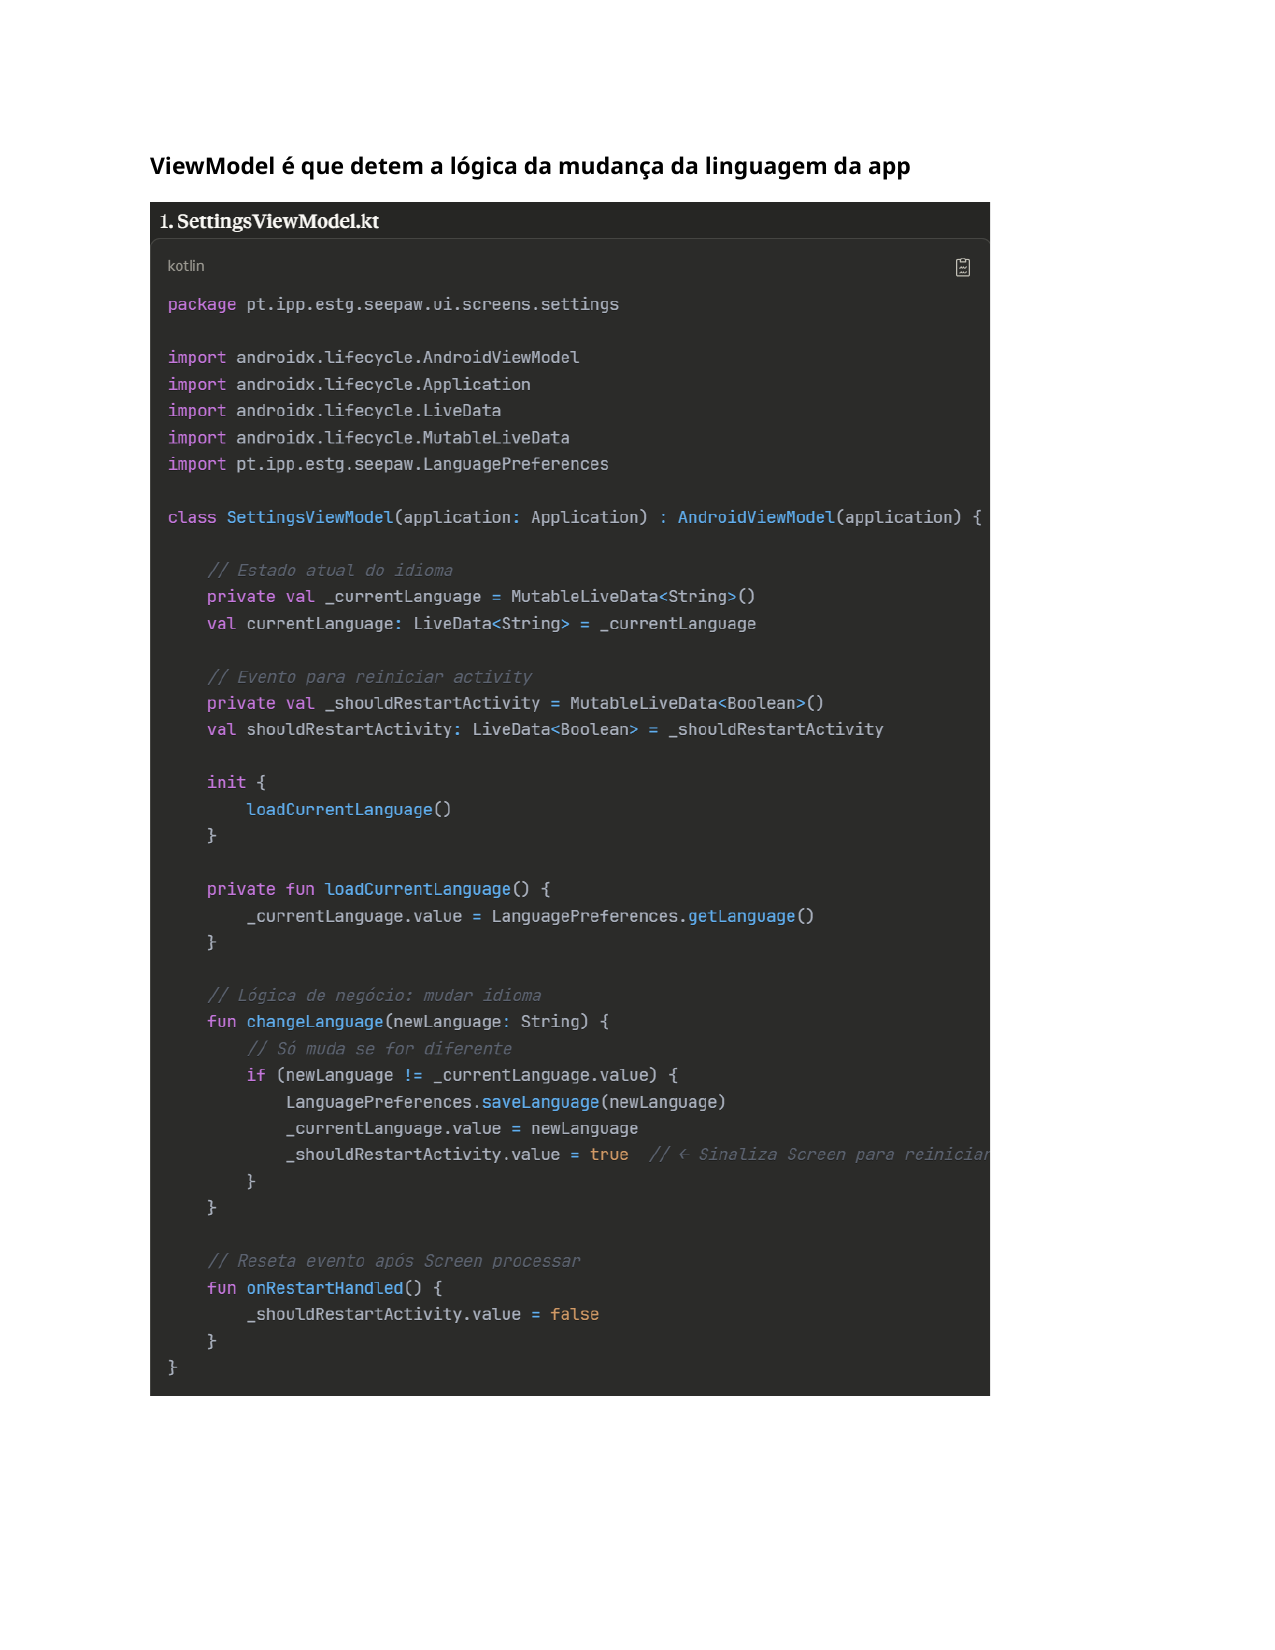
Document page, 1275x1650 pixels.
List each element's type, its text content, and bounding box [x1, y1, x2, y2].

text ViewModel é que detem a lógica da mudança da linguagem da app [150, 150, 1125, 181]
picture [150, 202, 991, 1396]
